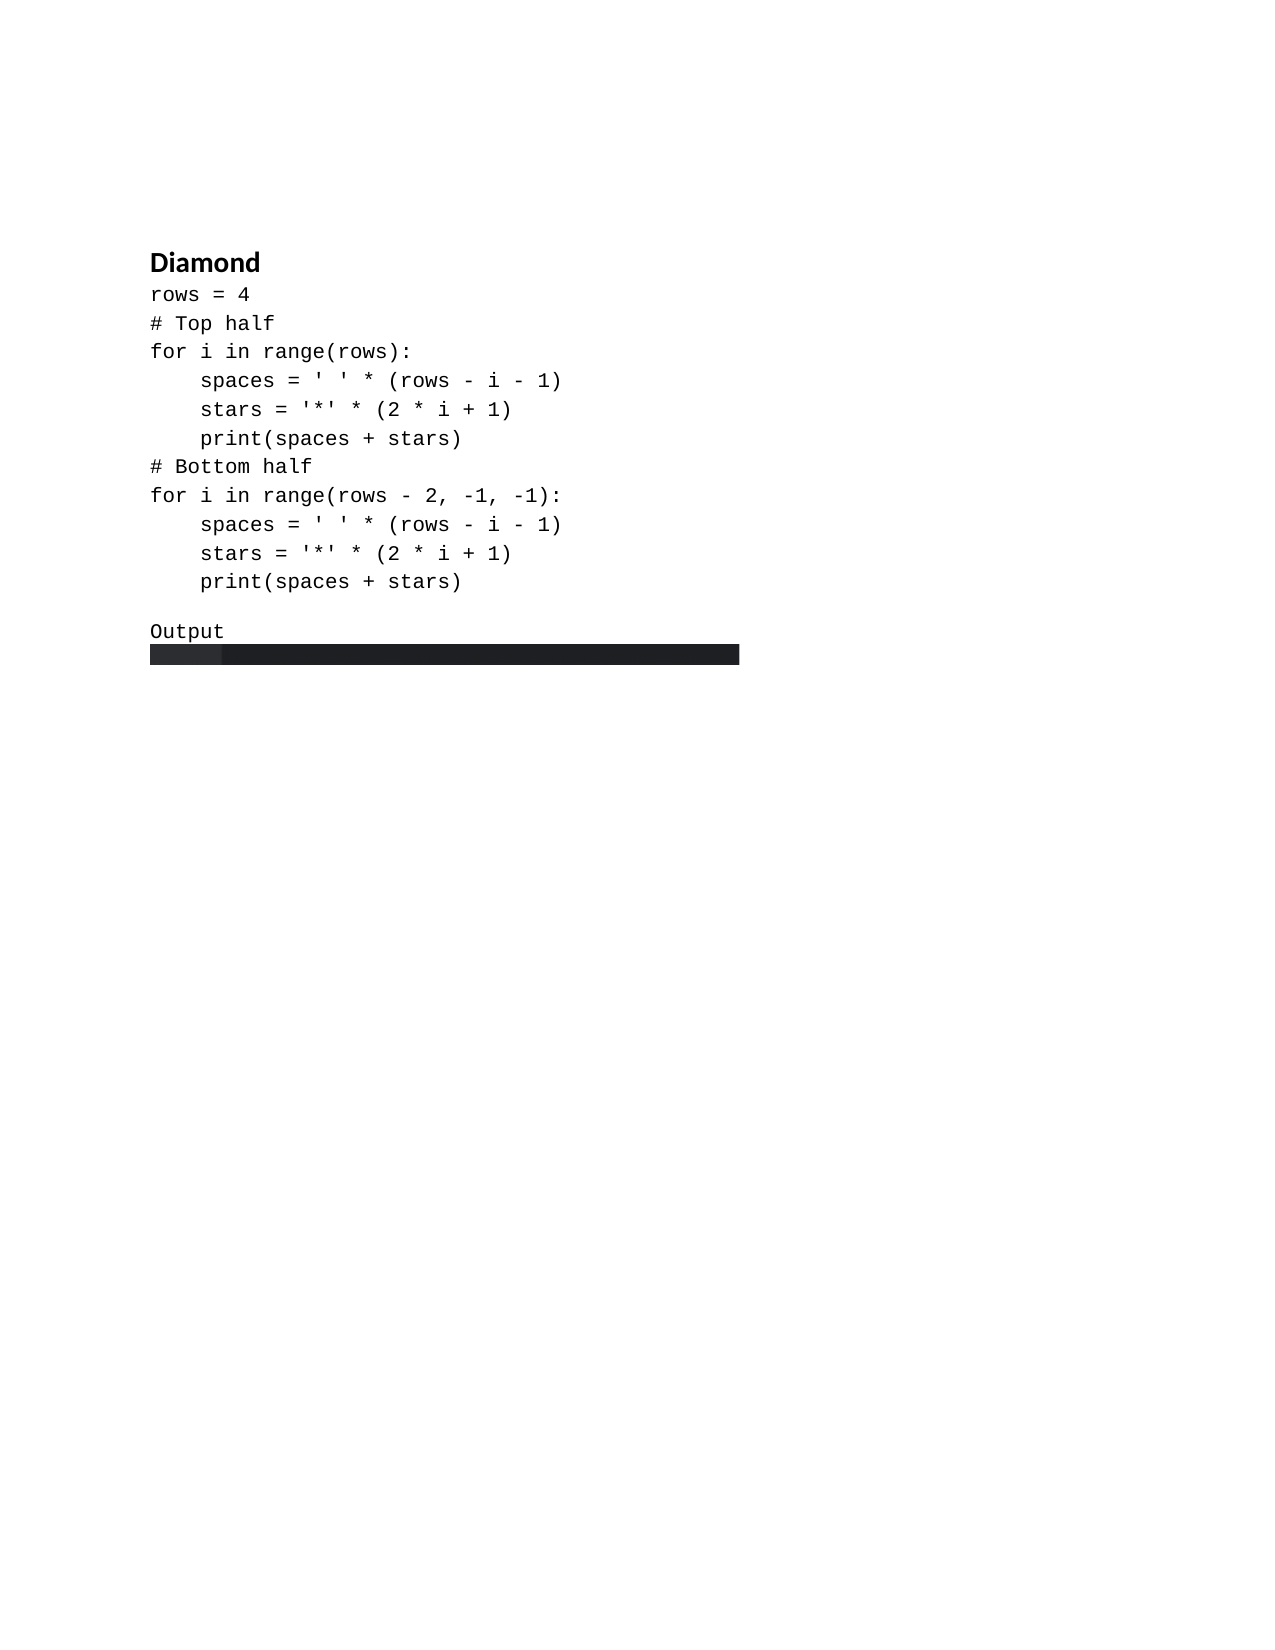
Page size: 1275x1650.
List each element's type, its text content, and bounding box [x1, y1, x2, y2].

text Output [150, 615, 1125, 644]
text rows = 4 # Top half for i in range(rows): spaces = ' ' * (rows - i - 1) stars = '*' * (2 * i + 1) print(spaces + stars) # Bottom half for i in range(rows - 2, -1, -1): spaces = ' ' * (rows - i - 1) stars = '*' * (2 * i + 1) print(spaces + stars) [150, 278, 1125, 594]
text Diamond [150, 249, 1125, 278]
